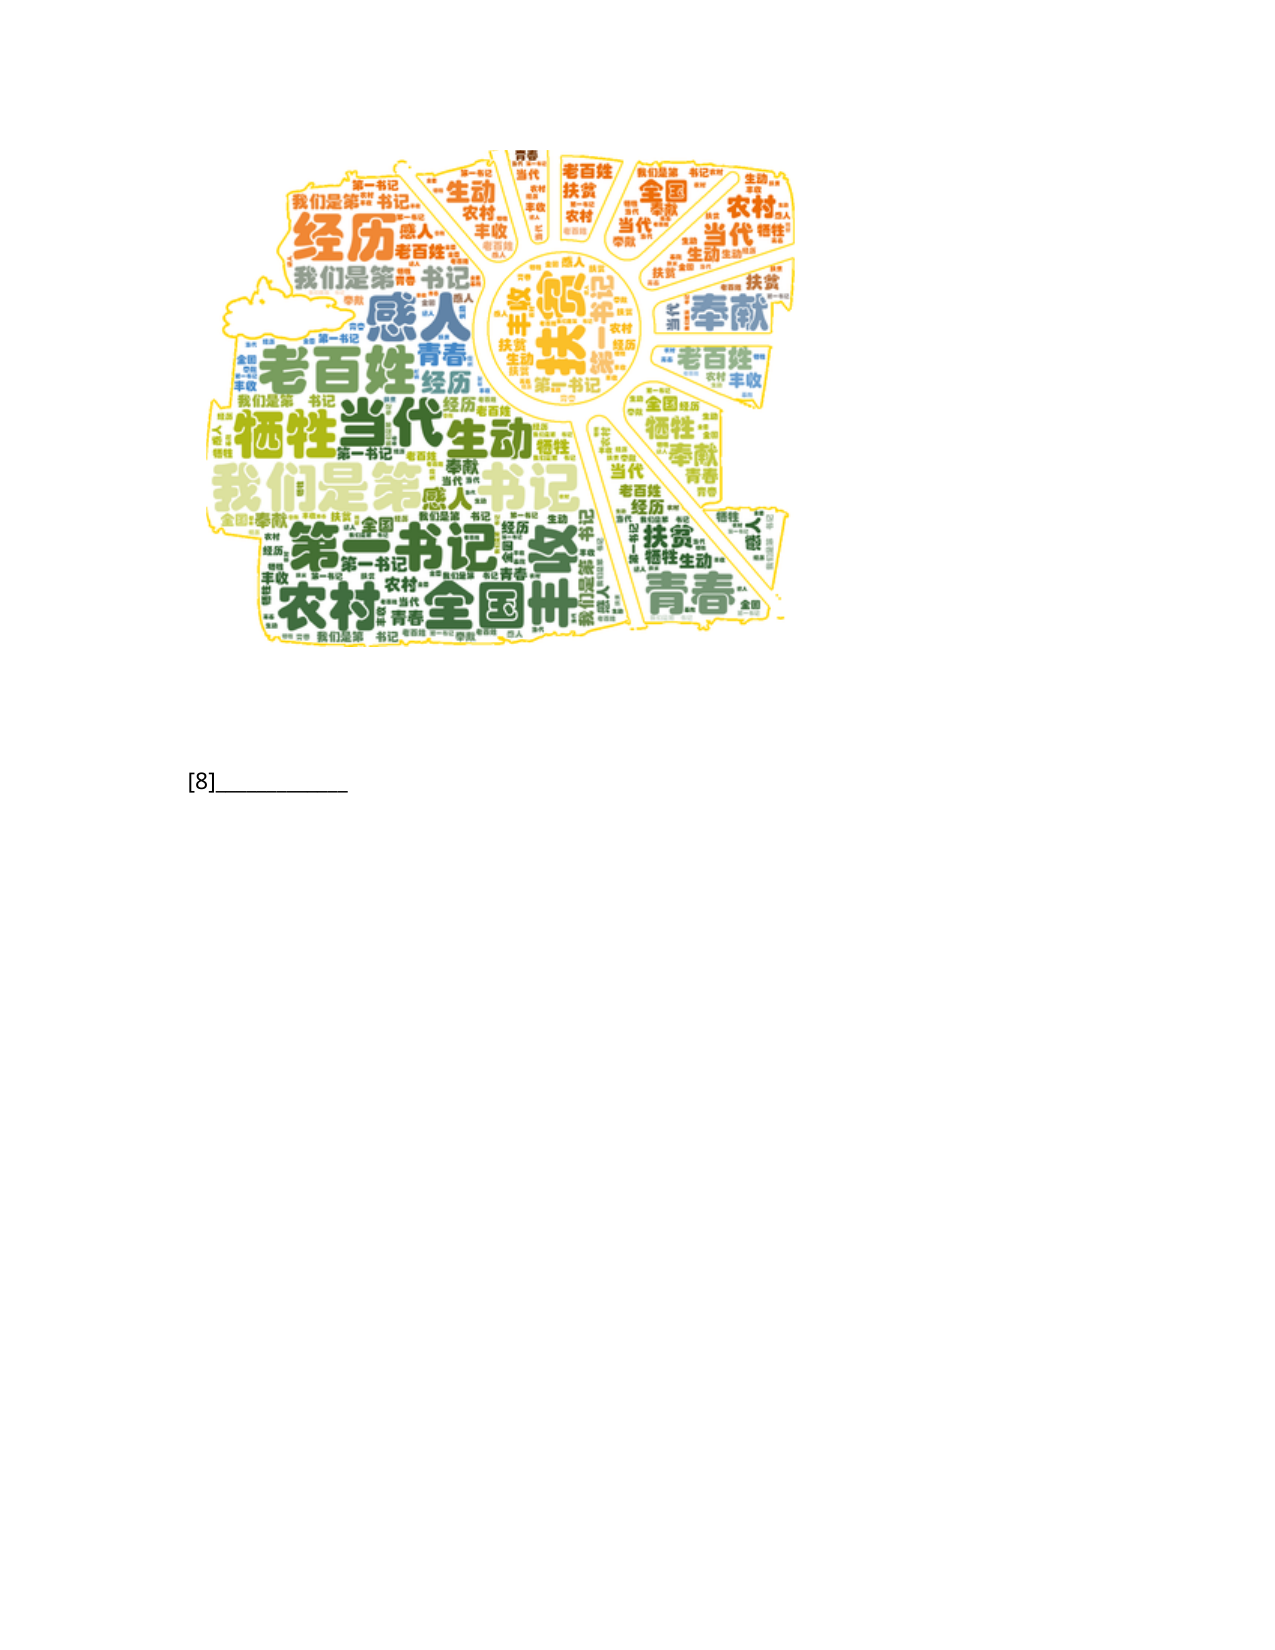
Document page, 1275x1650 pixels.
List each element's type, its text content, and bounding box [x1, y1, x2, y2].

text [8]_____________ [187, 765, 1087, 796]
picture [206, 150, 807, 647]
